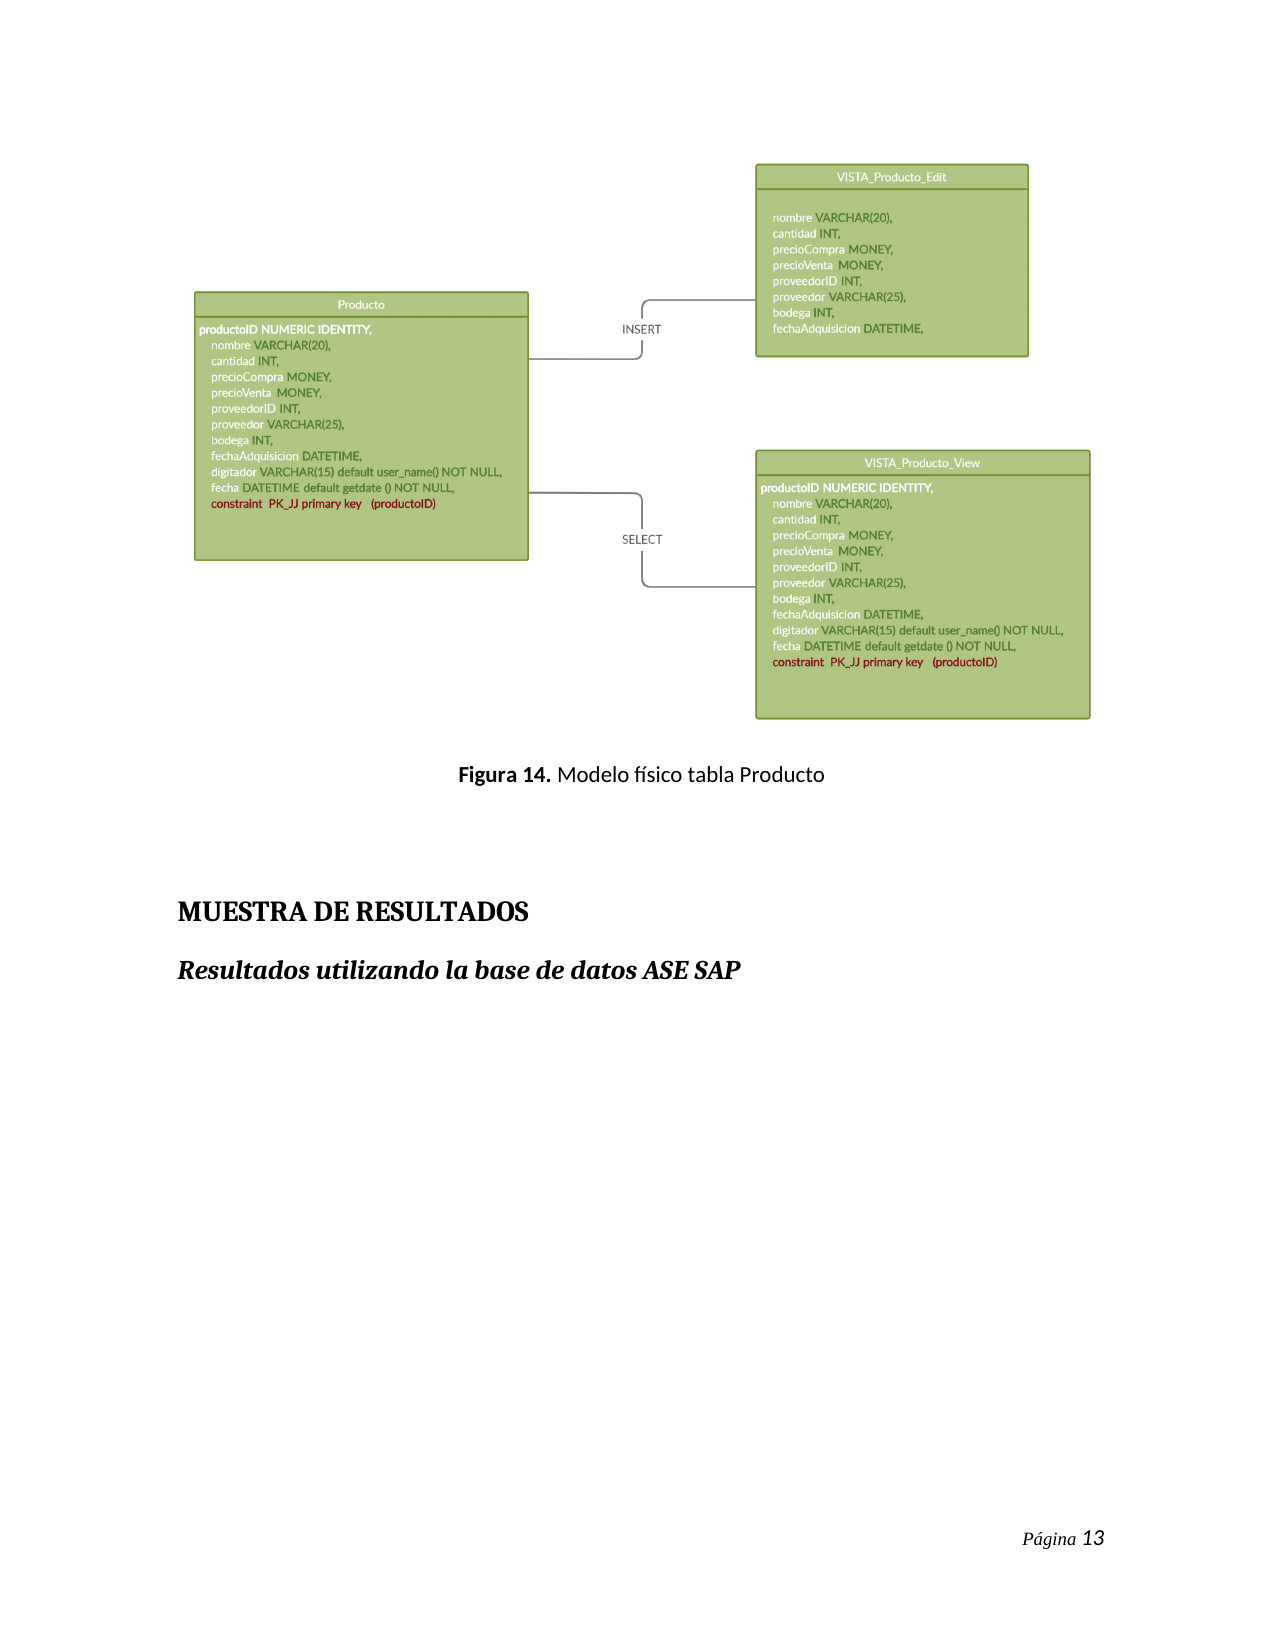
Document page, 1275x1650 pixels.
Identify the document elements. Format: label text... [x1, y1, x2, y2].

text Figura 14. Modelo físico tabla Producto [177, 760, 1106, 788]
subtitle Resultados utilizando la base de datos ASE SAP [177, 955, 1106, 986]
subtitle MUESTRA DE RESULTADOS [177, 895, 1106, 929]
picture [177, 147, 1107, 736]
